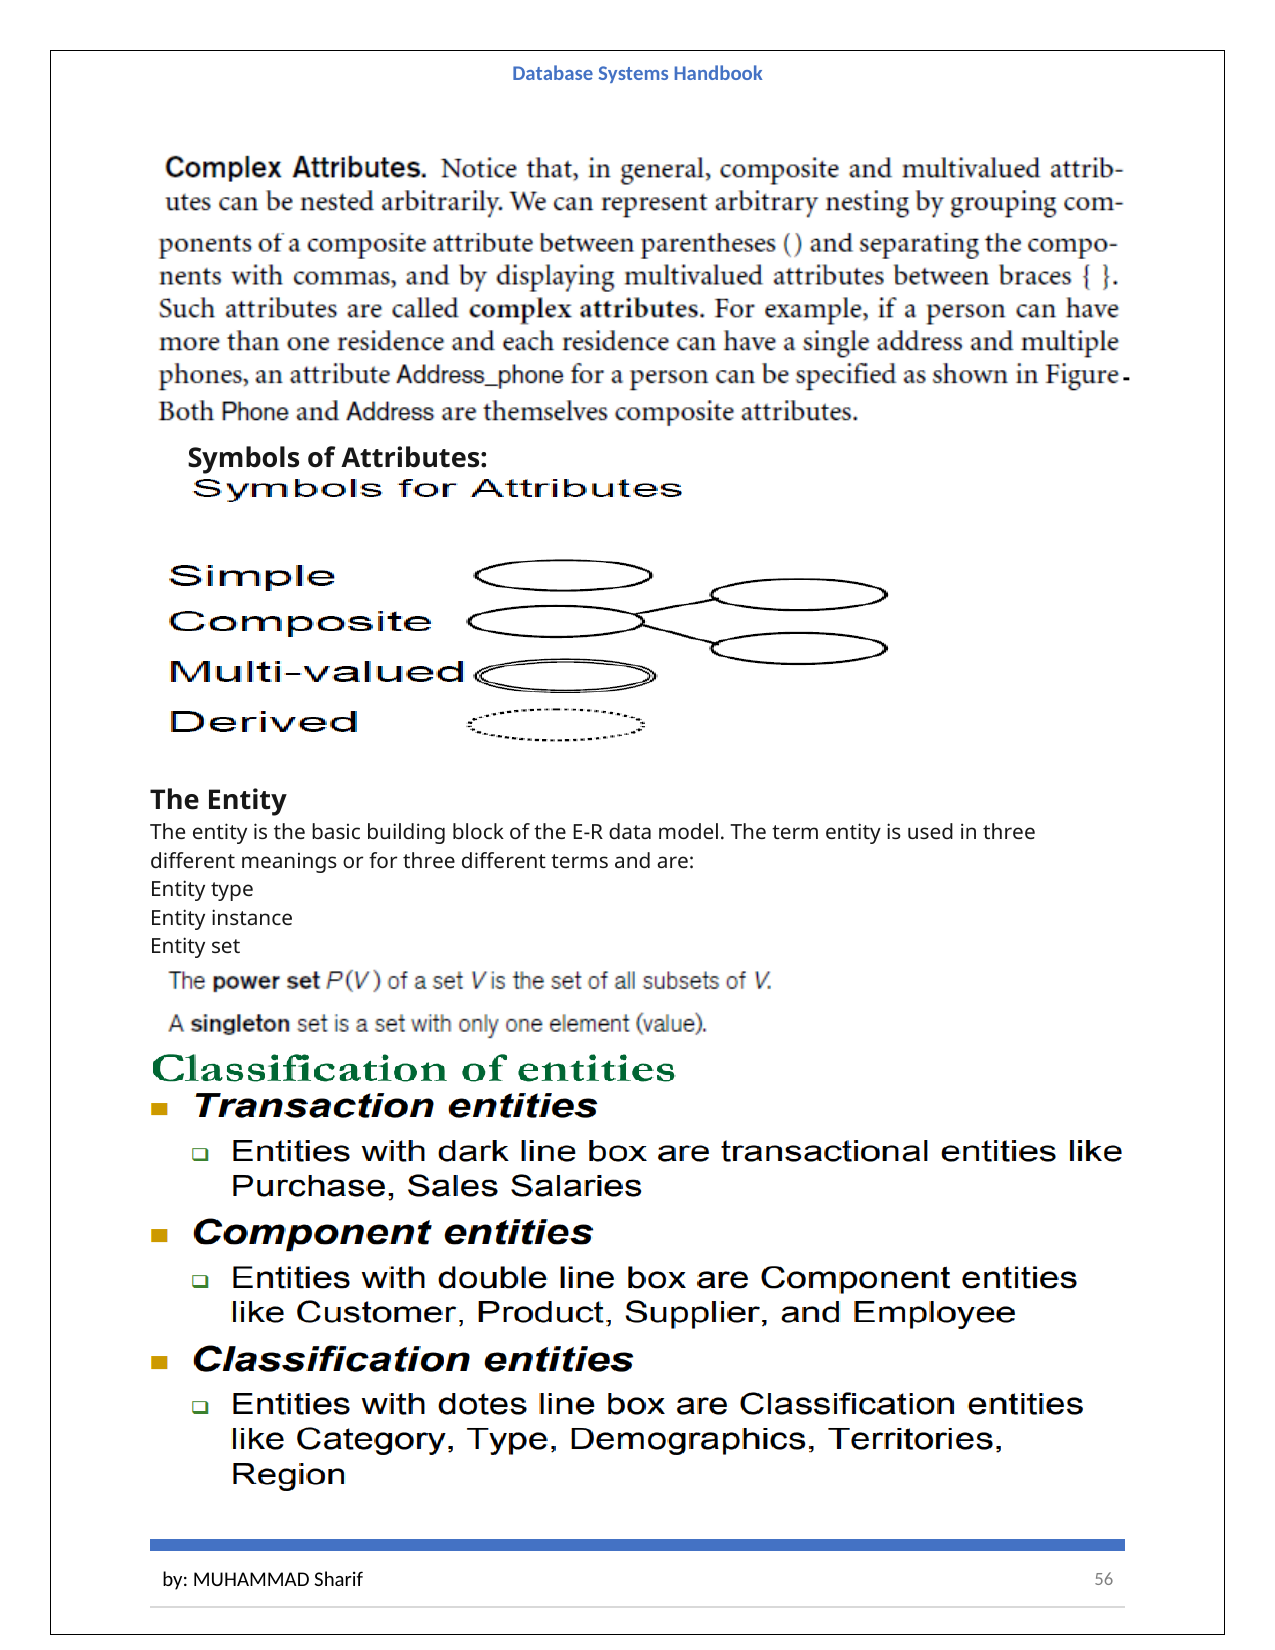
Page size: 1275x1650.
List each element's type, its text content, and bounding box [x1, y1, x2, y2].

text Symbols of Attributes: [187, 439, 1125, 475]
text Entity instance [150, 903, 1125, 931]
picture [150, 150, 1141, 439]
picture [150, 475, 897, 752]
text The Entity [150, 780, 1125, 817]
picture [150, 959, 1125, 1494]
text Entity set [150, 931, 1125, 959]
text The entity is the basic building block of the E-R data model. The term entity is used in three different meanings or for three different terms and are: [150, 817, 1125, 874]
text Entity type [150, 874, 1125, 903]
